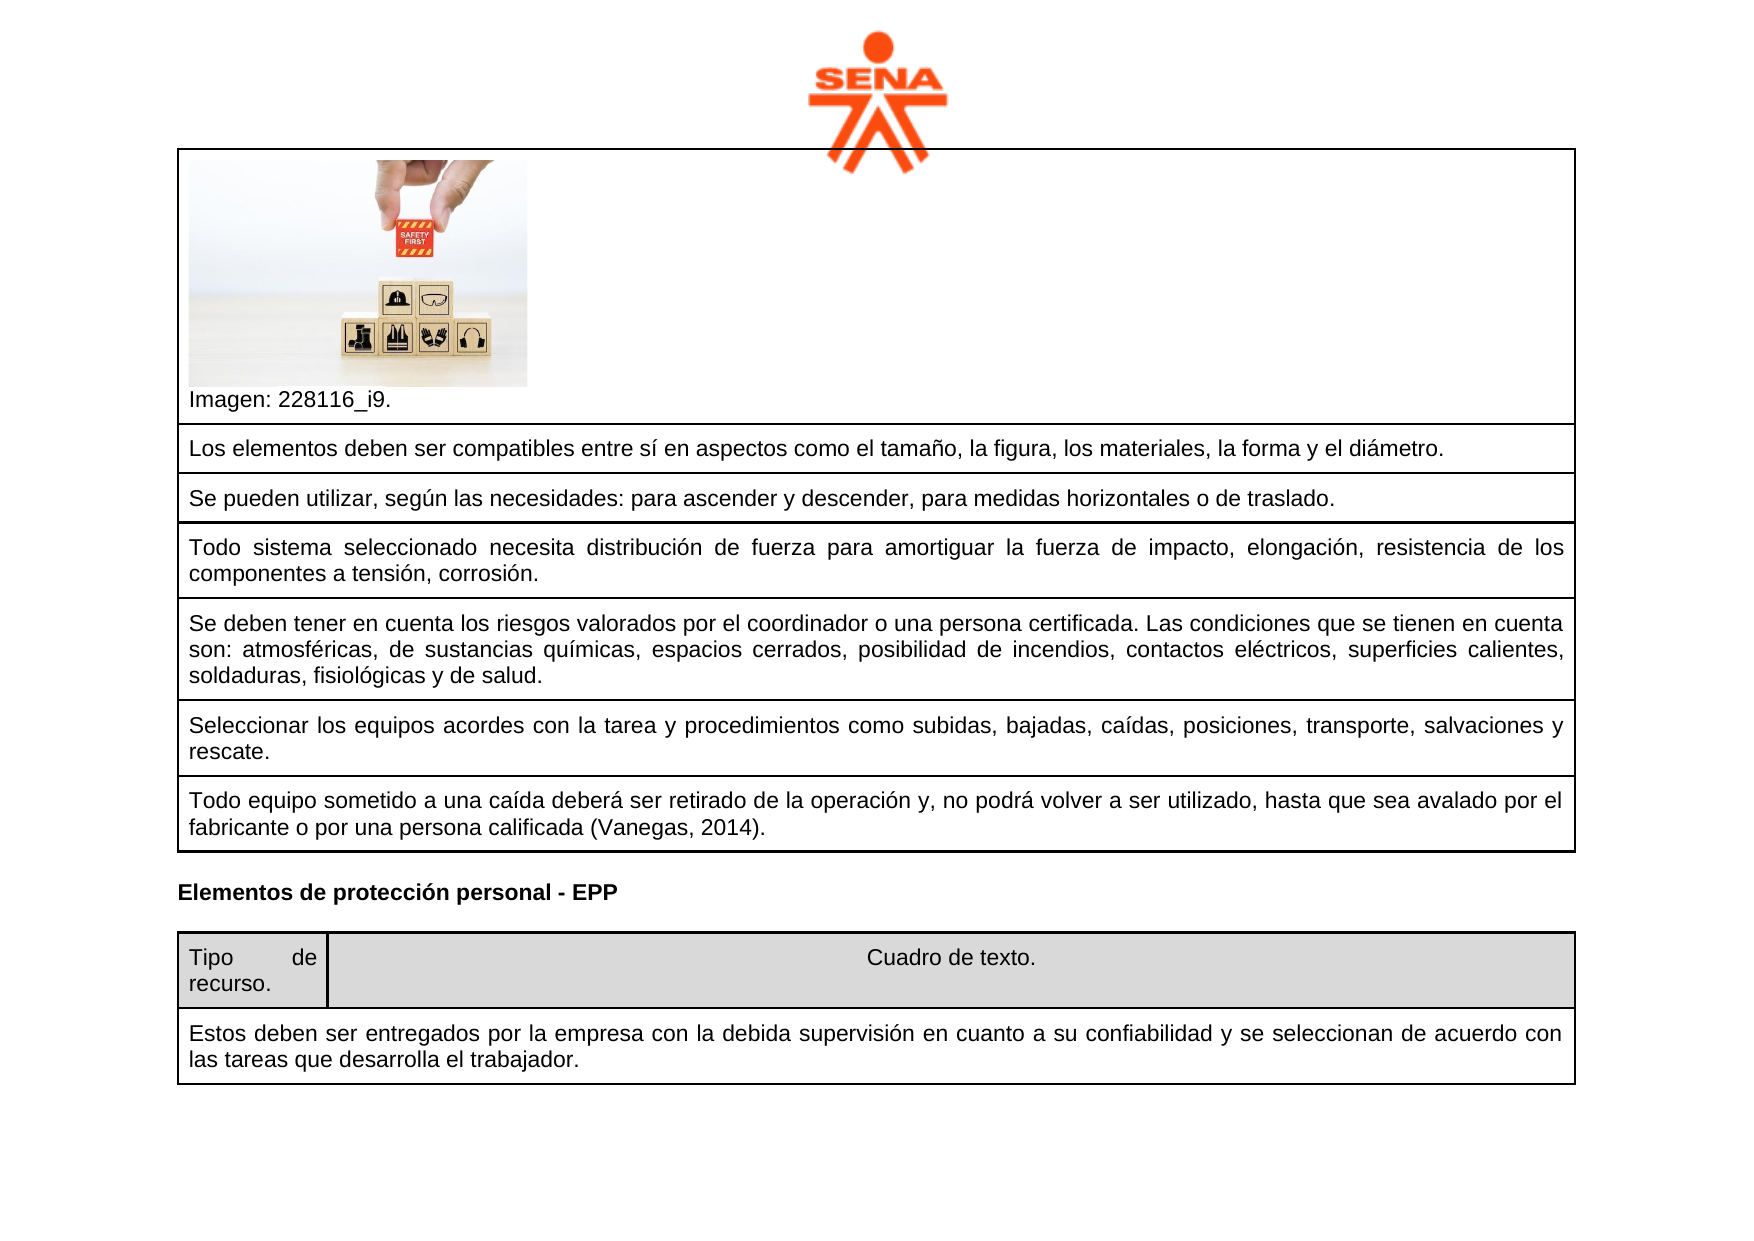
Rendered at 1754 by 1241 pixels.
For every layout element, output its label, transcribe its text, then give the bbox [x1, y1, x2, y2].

text Elementos de protección personal - EPP [177, 879, 1577, 905]
picture [796, 21, 958, 148]
table_cell Los elementos deben ser compatibles entre sí en aspectos como el tamaño, la figura, los materiales, la forma y el diámetro. [179, 425, 1574, 472]
table_header Tipo de recurso. [179, 934, 326, 1007]
table_cell Se pueden utilizar, según las necesidades: para ascender y descender, para medidas horizontales o de traslado. [179, 474, 1574, 521]
picture [188, 160, 528, 387]
table_cell Seleccionar los equipos acordes con la tarea y procedimientos como subidas, bajadas, caídas, posiciones, transporte, salvaciones y rescate. [179, 701, 1574, 775]
table_cell Todo equipo sometido a una caída deberá ser retirado de la operación y, no podrá volver a ser utilizado, hasta que sea avalado por el fabricante o por una persona calificada (Vanegas, 2014). [179, 777, 1574, 850]
table_cell Todo sistema seleccionado necesita distribución de fuerza para amortiguar la fuerza de impacto, elongación, resistencia de los componentes a tensión, corrosión. [179, 524, 1574, 597]
table_header Cuadro de texto. [329, 934, 1574, 1007]
table_cell Se deben tener en cuenta los riesgos valorados por el coordinador o una persona certificada. Las condiciones que se tienen en cuenta son: atmosféricas, de sustancias químicas, espacios cerrados, posibilidad de incendios, contactos eléctricos, superficies calientes, soldaduras, fisiológicas y de salud. [179, 599, 1574, 699]
table_cell Imagen: 228116_i9. [179, 150, 1574, 423]
table_cell Estos deben ser entregados por la empresa con la debida supervisión en cuanto a su confiabilidad y se seleccionan de acuerdo con las tareas que desarrolla el trabajador. [179, 1009, 1574, 1083]
